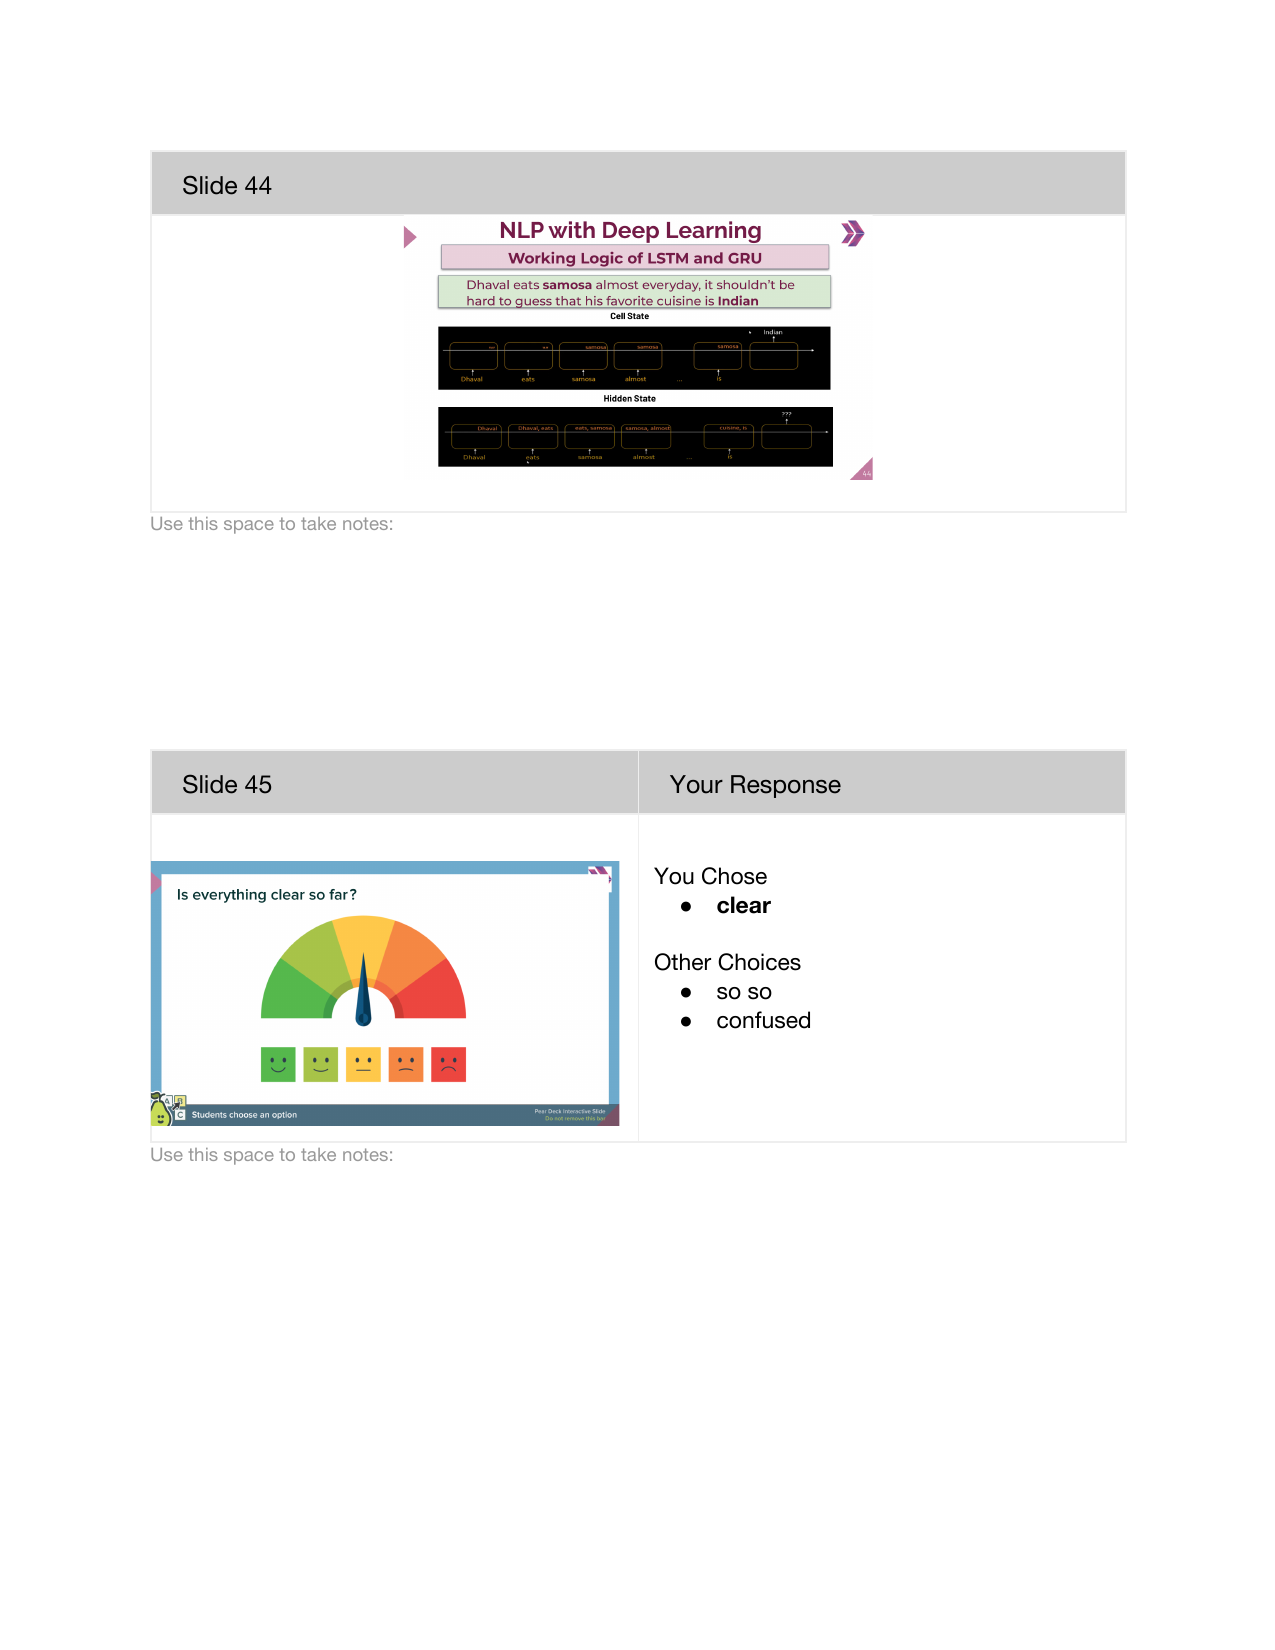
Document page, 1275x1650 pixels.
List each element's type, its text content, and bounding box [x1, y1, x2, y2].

table_cell [152, 815, 638, 1141]
table_header Slide 44 [152, 152, 1125, 214]
picture [403, 215, 873, 480]
picture [150, 861, 620, 1126]
table_header Your Response [639, 751, 1125, 813]
table_header Slide 45 [152, 751, 638, 813]
text Use this space to take notes: [150, 513, 1125, 536]
table_cell [152, 216, 1125, 511]
table_cell You Chose clear Other Choices so so confused [639, 815, 1125, 1141]
text Use this space to take notes: [150, 1143, 1125, 1166]
